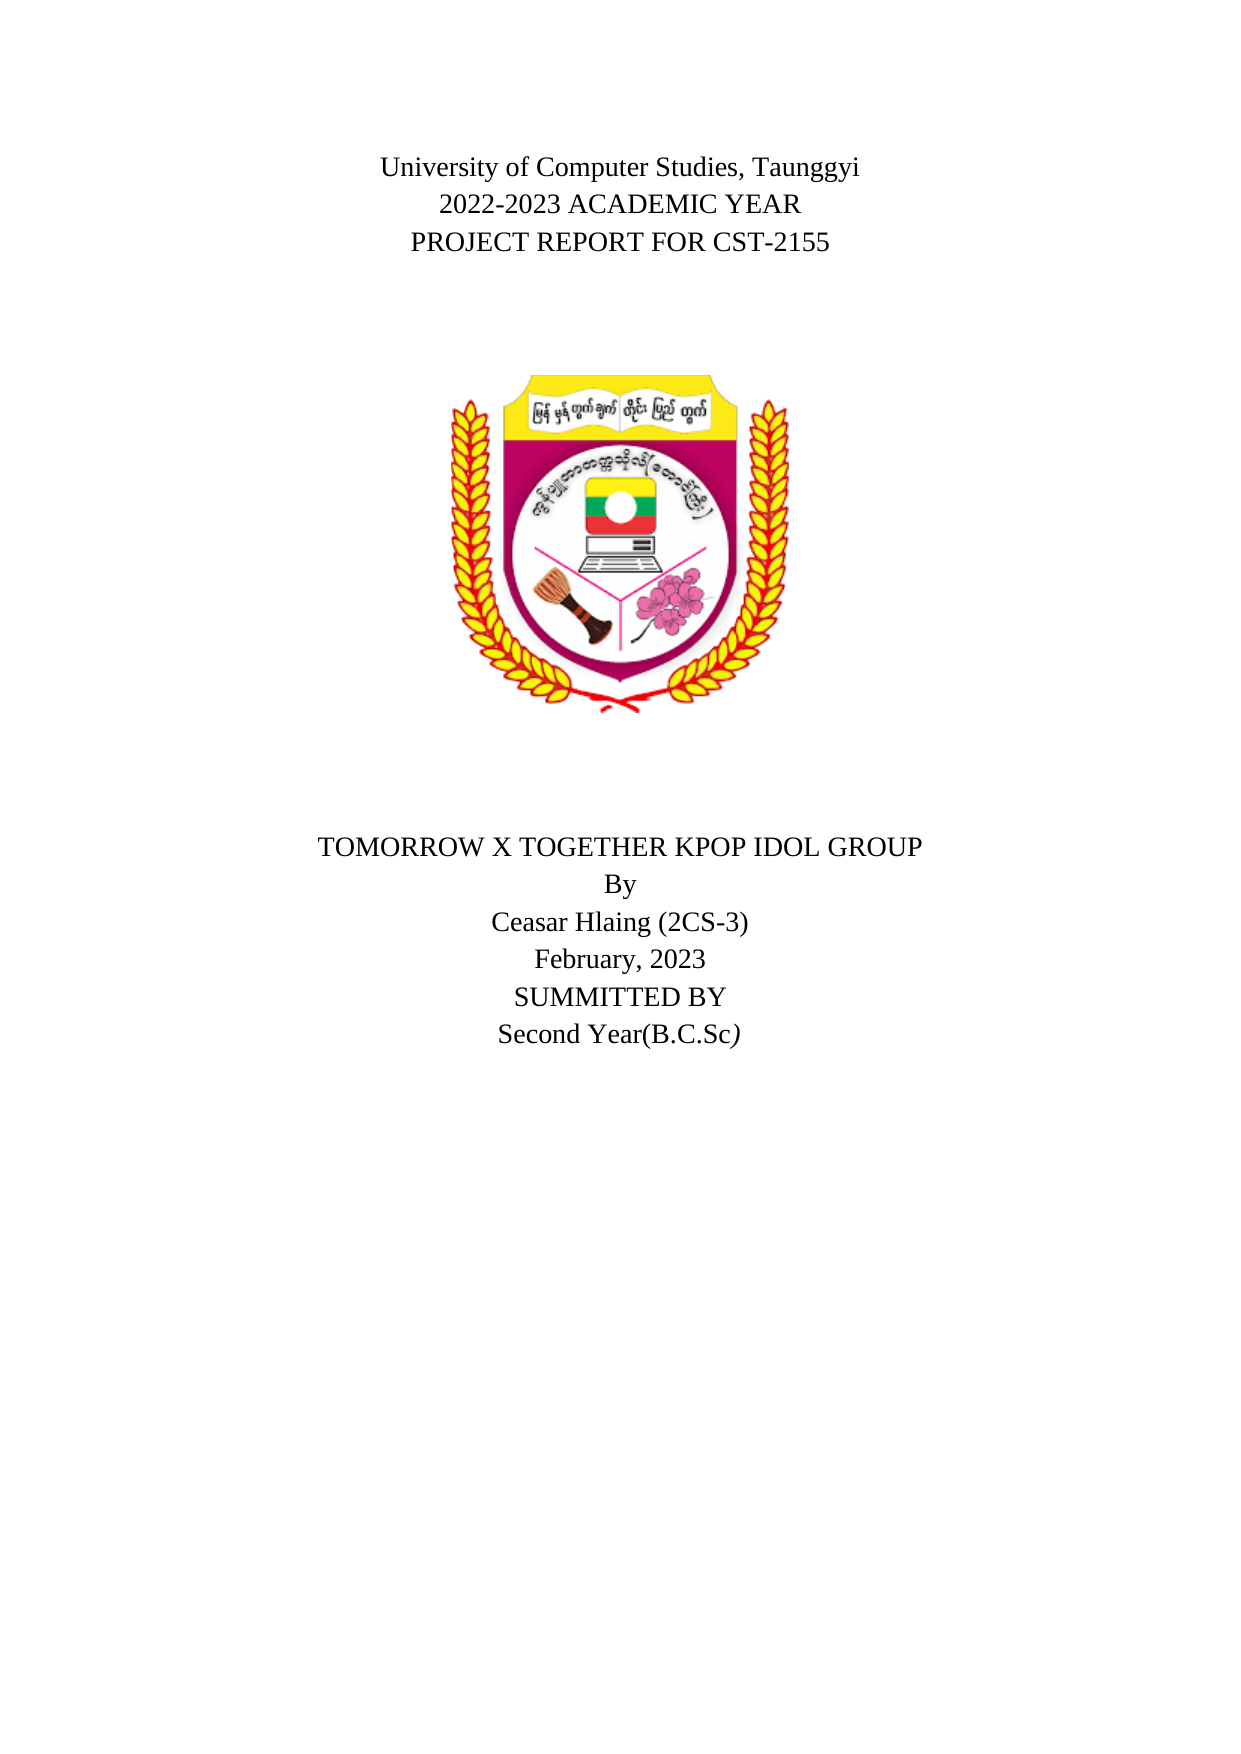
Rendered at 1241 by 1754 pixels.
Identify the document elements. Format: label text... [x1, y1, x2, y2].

text February, 2023 [150, 943, 1090, 975]
text SUMMITTED BY [150, 980, 1090, 1012]
text University of Computer Studies, Taunggyi [150, 150, 1090, 182]
text TOMORROW X TOGETHER KPOP IDOL GROUP [150, 830, 1090, 862]
text PROJECT REPORT FOR CST-2155 [150, 225, 1090, 257]
text By [150, 868, 1090, 900]
picture [451, 375, 789, 713]
text Ceasar Hlaing (2CS-3) [150, 905, 1090, 937]
text Second Year(B.C.Sc) [150, 1018, 1090, 1050]
text 2022-2023 ACADEMIC YEAR [150, 187, 1090, 220]
